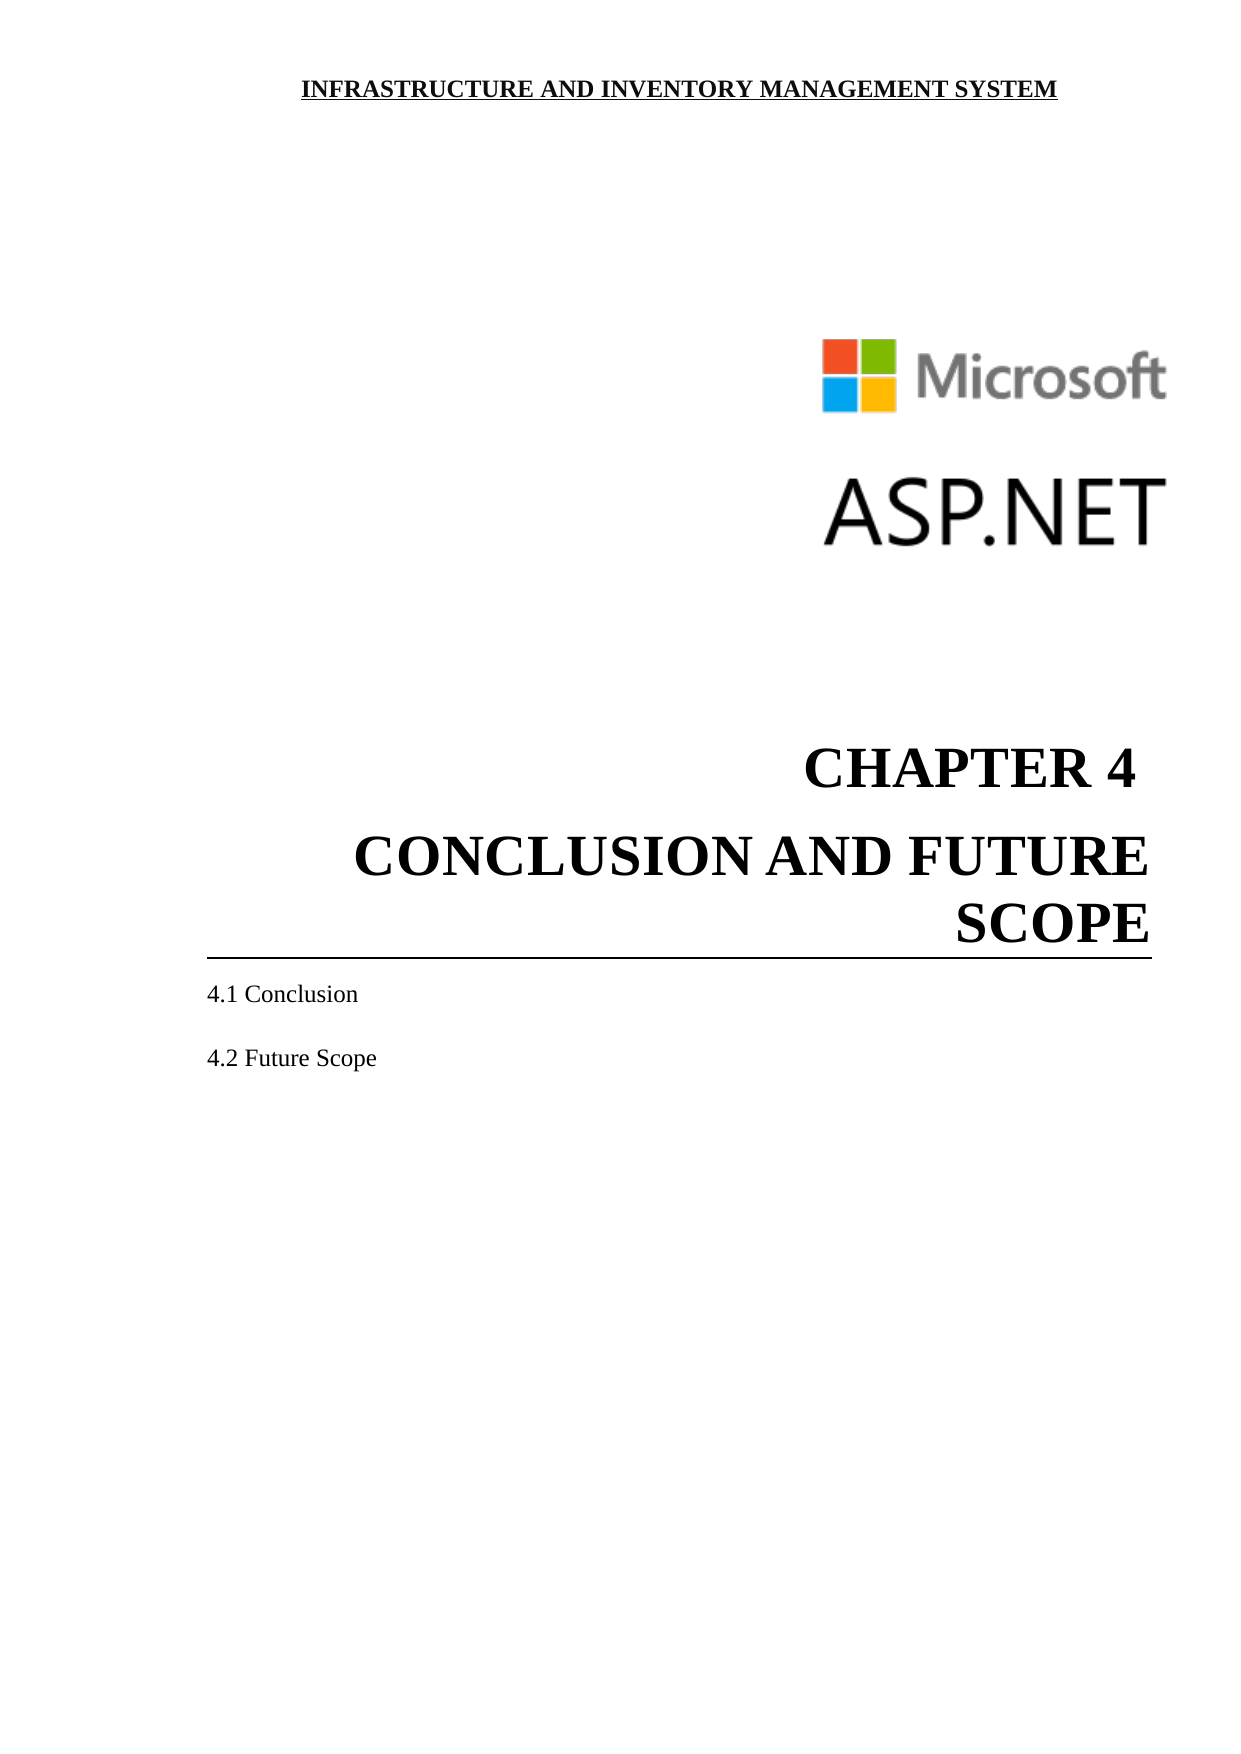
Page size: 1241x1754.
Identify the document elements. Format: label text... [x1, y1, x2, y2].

picture [801, 249, 1189, 637]
subtitle Conclusion and future scope [207, 820, 1152, 957]
subtitle 4.2 Future Scope [207, 1043, 1152, 1072]
subtitle 4.1 Conclusion [207, 979, 1152, 1008]
